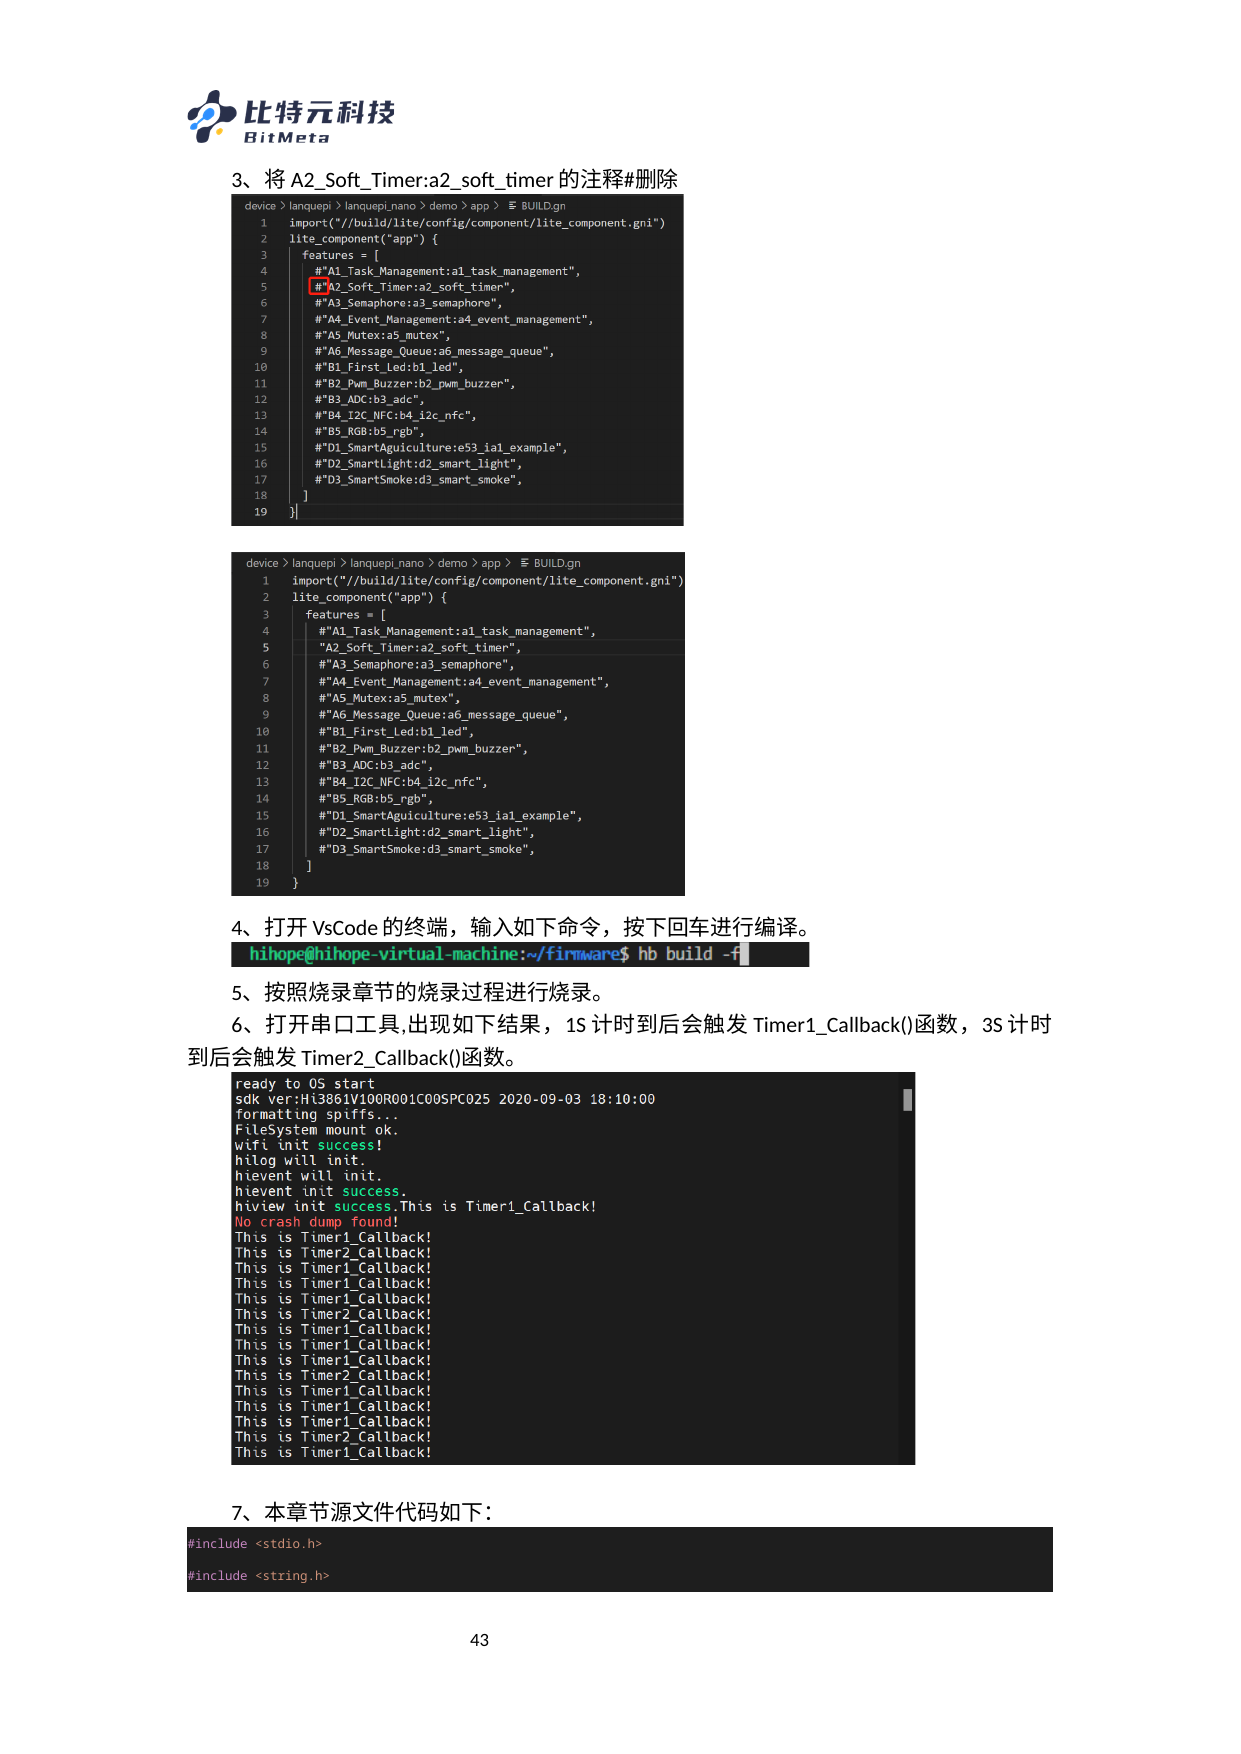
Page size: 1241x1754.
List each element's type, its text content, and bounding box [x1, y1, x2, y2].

picture [187, 90, 395, 143]
picture [231, 942, 810, 967]
list 4、打开VsCode的终端，输入如下命令，按下回车进行编译。 [231, 909, 1053, 942]
list 5、按照烧录章节的烧录过程进行烧录。 [231, 974, 1053, 1007]
text #include <string.h> [187, 1559, 1053, 1592]
picture [231, 194, 684, 526]
list 6、打开串口工具,出现如下结果，1S计时到后会触发Timer1_Callback()函数，3S计时到后会触发Timer2_Callback()函数。 [187, 1007, 1053, 1072]
list 7、本章节源文件代码如下： [231, 1494, 1053, 1527]
list 3、将A2_Soft_Timer:a2_soft_timer的注释#删除 [187, 162, 1053, 194]
picture [231, 1072, 916, 1465]
picture [231, 552, 685, 896]
text #include <stdio.h> [187, 1527, 1053, 1559]
